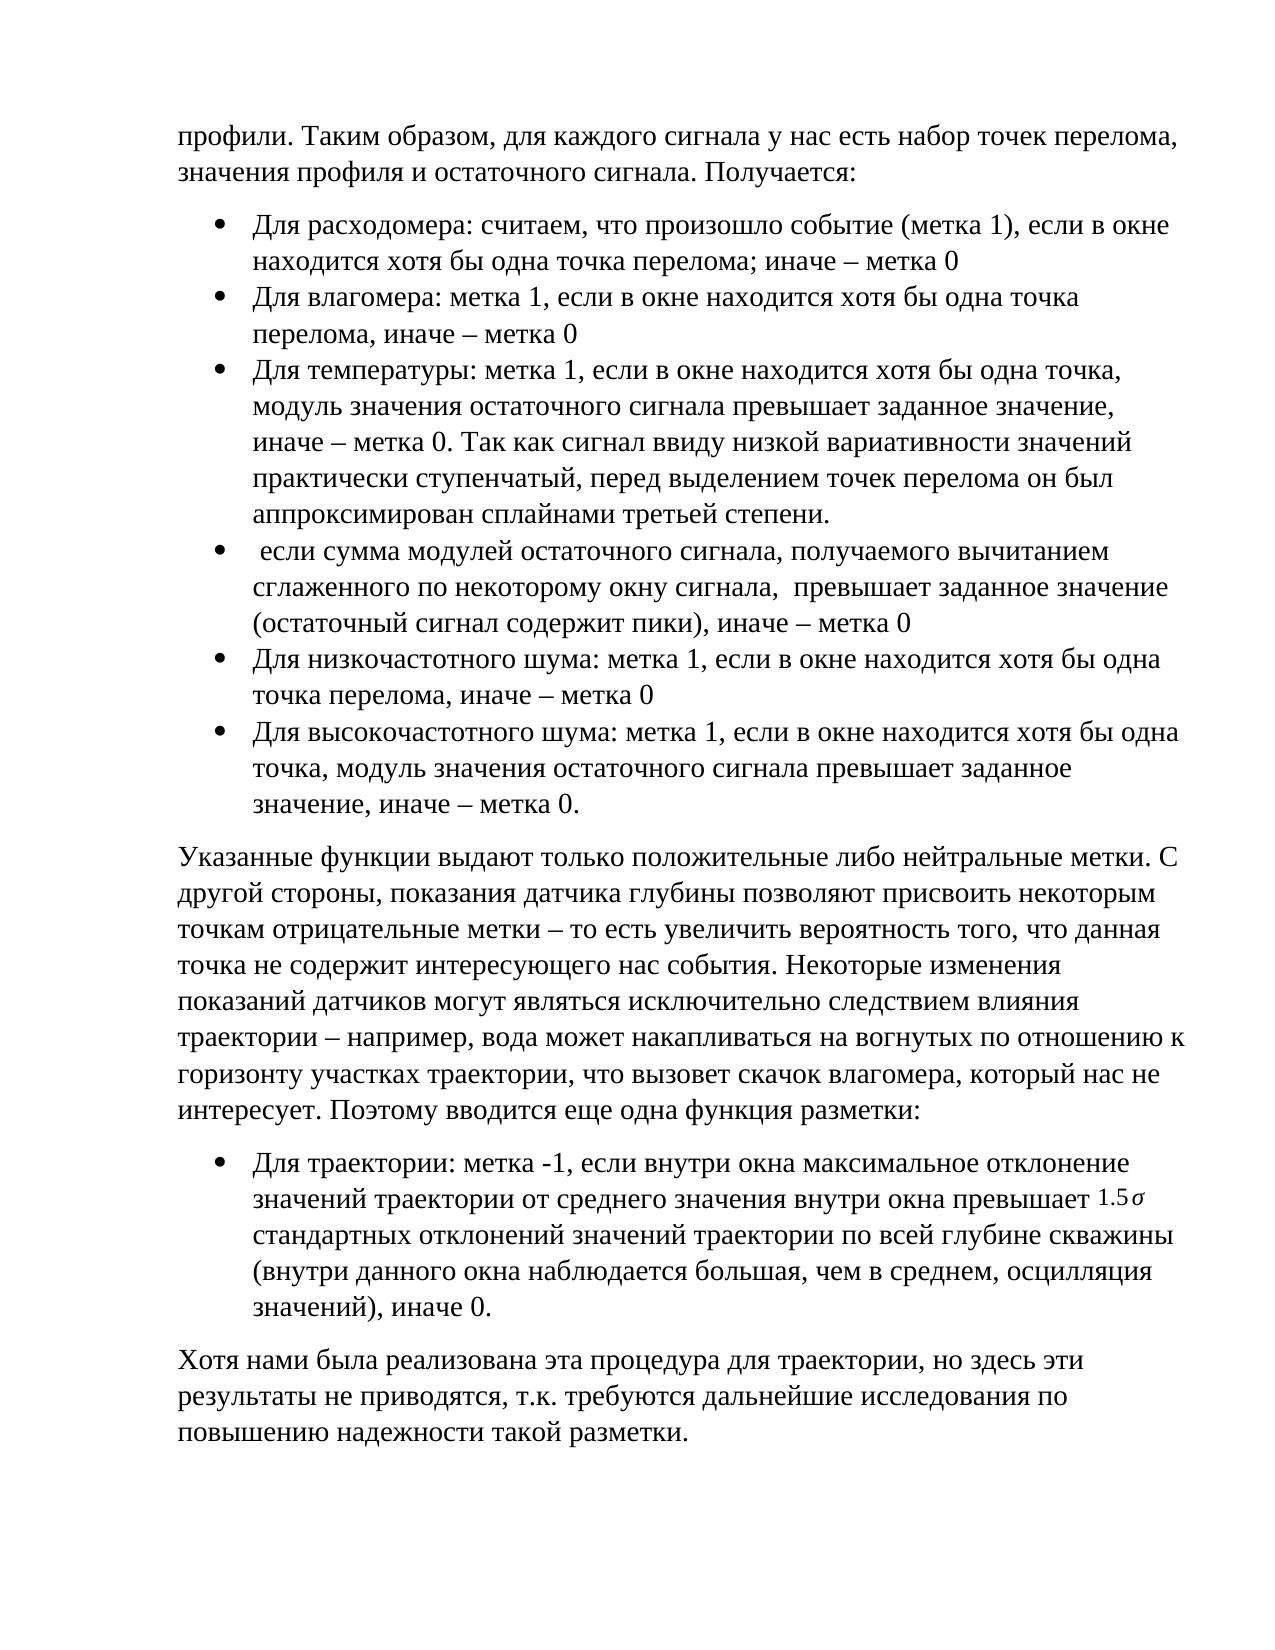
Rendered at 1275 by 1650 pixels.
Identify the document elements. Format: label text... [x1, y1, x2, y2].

list Для низкочастотного шума: метка 1, если в окне находится хотя бы одна точка перелома, иначе – метка 0 [215, 641, 1186, 711]
list Для влагомера: метка 1, если в окне находится хотя бы одна точка перелома, иначе – метка 0 [215, 279, 1186, 349]
list если сумма модулей остаточного сигнала, получаемого вычитанием сглаженного по некоторому окну сигнала, превышает заданное значение (остаточный сигнал содержит пики), иначе – метка 0 [215, 533, 1186, 639]
list Для высокочастотного шума: метка 1, если в окне находится хотя бы одна точка, модуль значения остаточного сигнала превышает заданное значение, иначе – метка 0. [215, 714, 1186, 819]
list Для траектории: метка -1, если внутри окна максимальное отклонение значений траектории от среднего значения внутри окна превышает стандартных отклонений значений траектории по всей глубине скважины (внутри данного окна наблюдается большая, чем в среднем, осцилляция значений), иначе 0. [215, 1145, 1186, 1323]
text Хотя нами была реализована эта процедура для траектории, но здесь эти результаты не приводятся, т.к. требуются дальнейшие исследования по повышению надежности такой разметки. [177, 1342, 1186, 1448]
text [177, 118, 1186, 188]
text Указанные функции выдают только положительные либо нейтральные метки. С другой стороны, показания датчика глубины позволяют присвоить некоторым точкам отрицательные метки – то есть увеличить вероятность того, что данная точка не содержит интересующего нас события. Некоторые изменения показаний датчиков могут являться исключительно следствием влияния траектории – например, вода может накапливаться на вогнутых по отношению к горизонту участках траектории, что вызовет скачок влагомера, который нас не интересует. Поэтому вводится еще одна функция разметки: [177, 839, 1186, 1125]
list Для расходомера: считаем, что произошло событие (метка 1), если в окне находится хотя бы одна точка перелома; иначе – метка 0 [215, 207, 1186, 277]
list Для температуры: метка 1, если в окне находится хотя бы одна точка, модуль значения остаточного сигнала превышает заданное значение, иначе – метка 0. Так как сигнал ввиду низкой вариативности значений практически ступенчатый, перед выделением точек перелома он был аппроксимирован сплайнами третьей степени. [215, 352, 1186, 530]
